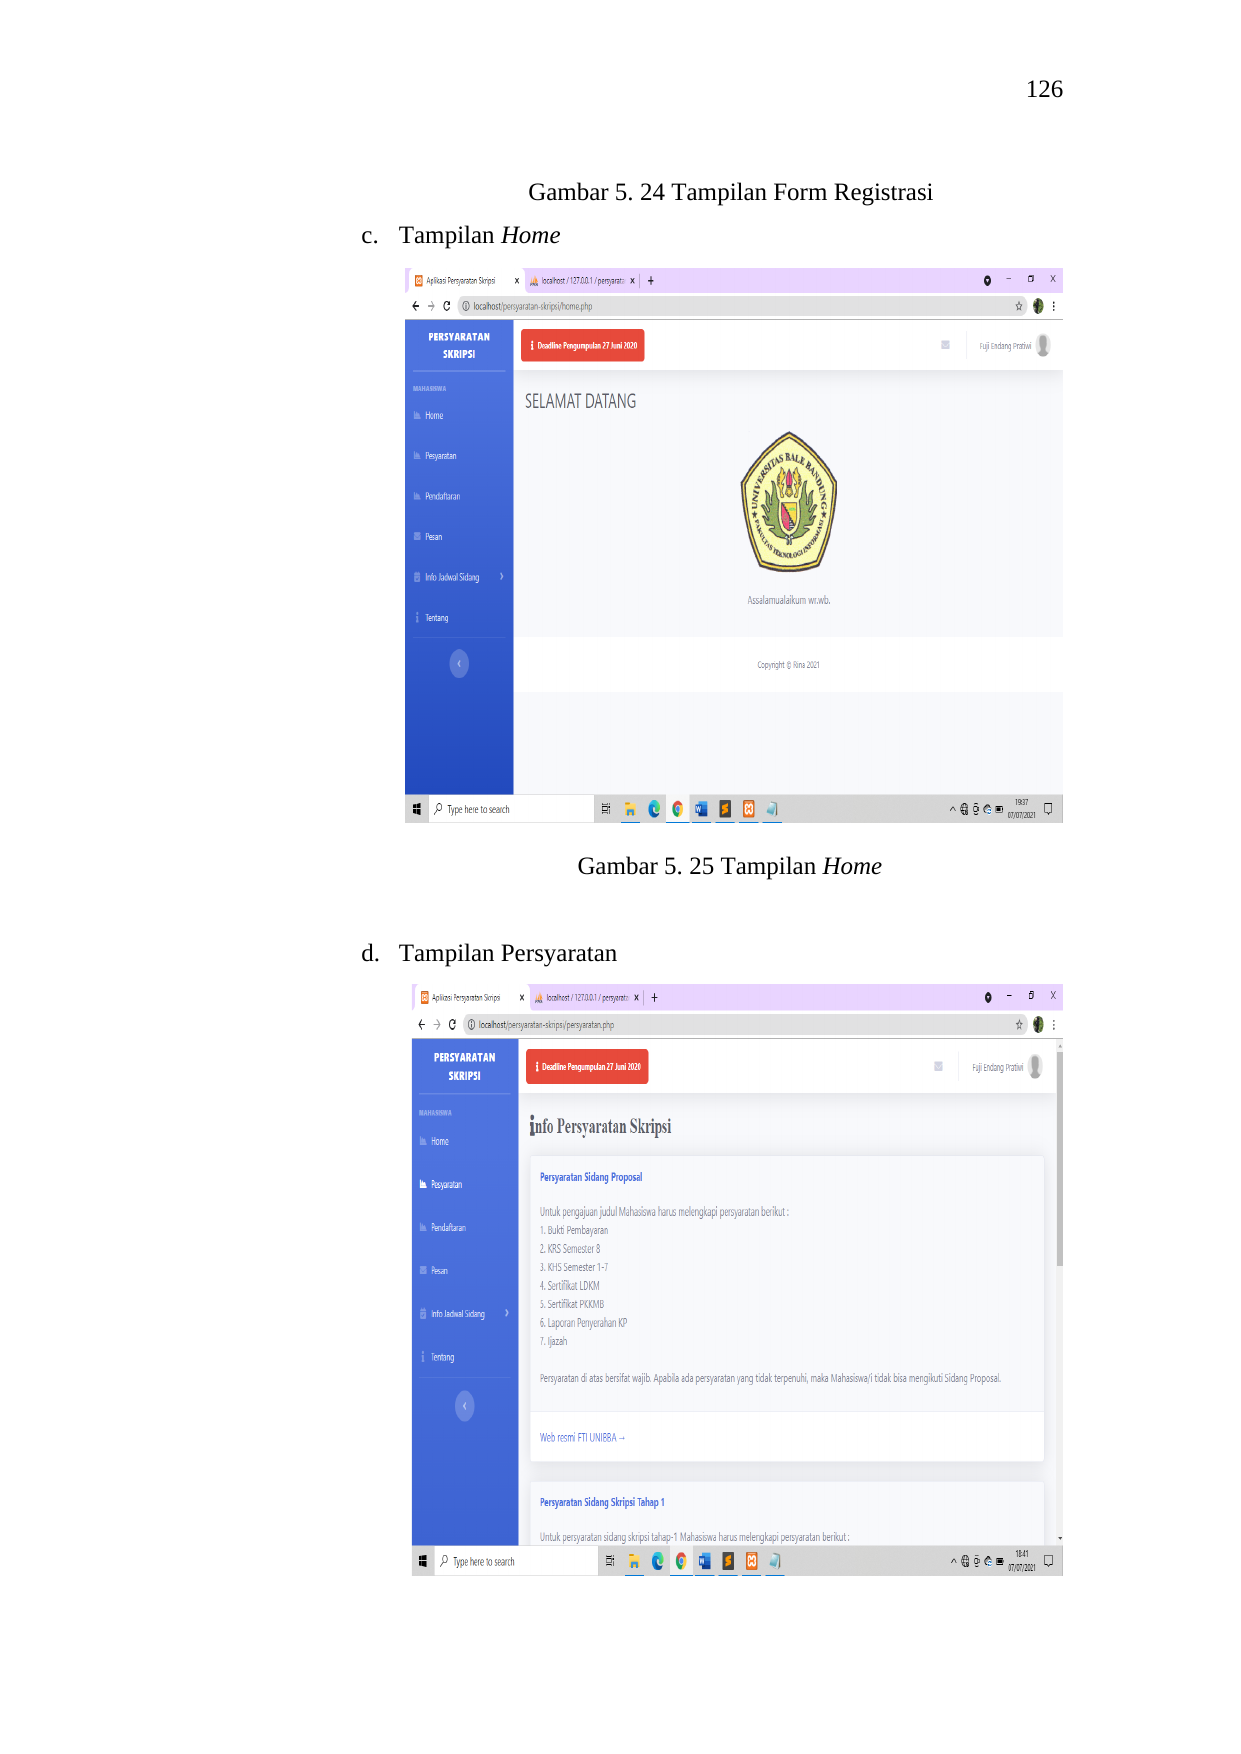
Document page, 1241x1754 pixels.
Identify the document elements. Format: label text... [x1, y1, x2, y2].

text Gambar 5. 24 Tampilan Form Registrasi [399, 177, 1063, 206]
list Tampilan Home [361, 220, 1063, 249]
picture [411, 984, 1063, 1576]
list Tampilan Persyaratan [361, 938, 1063, 966]
picture [405, 268, 1063, 823]
